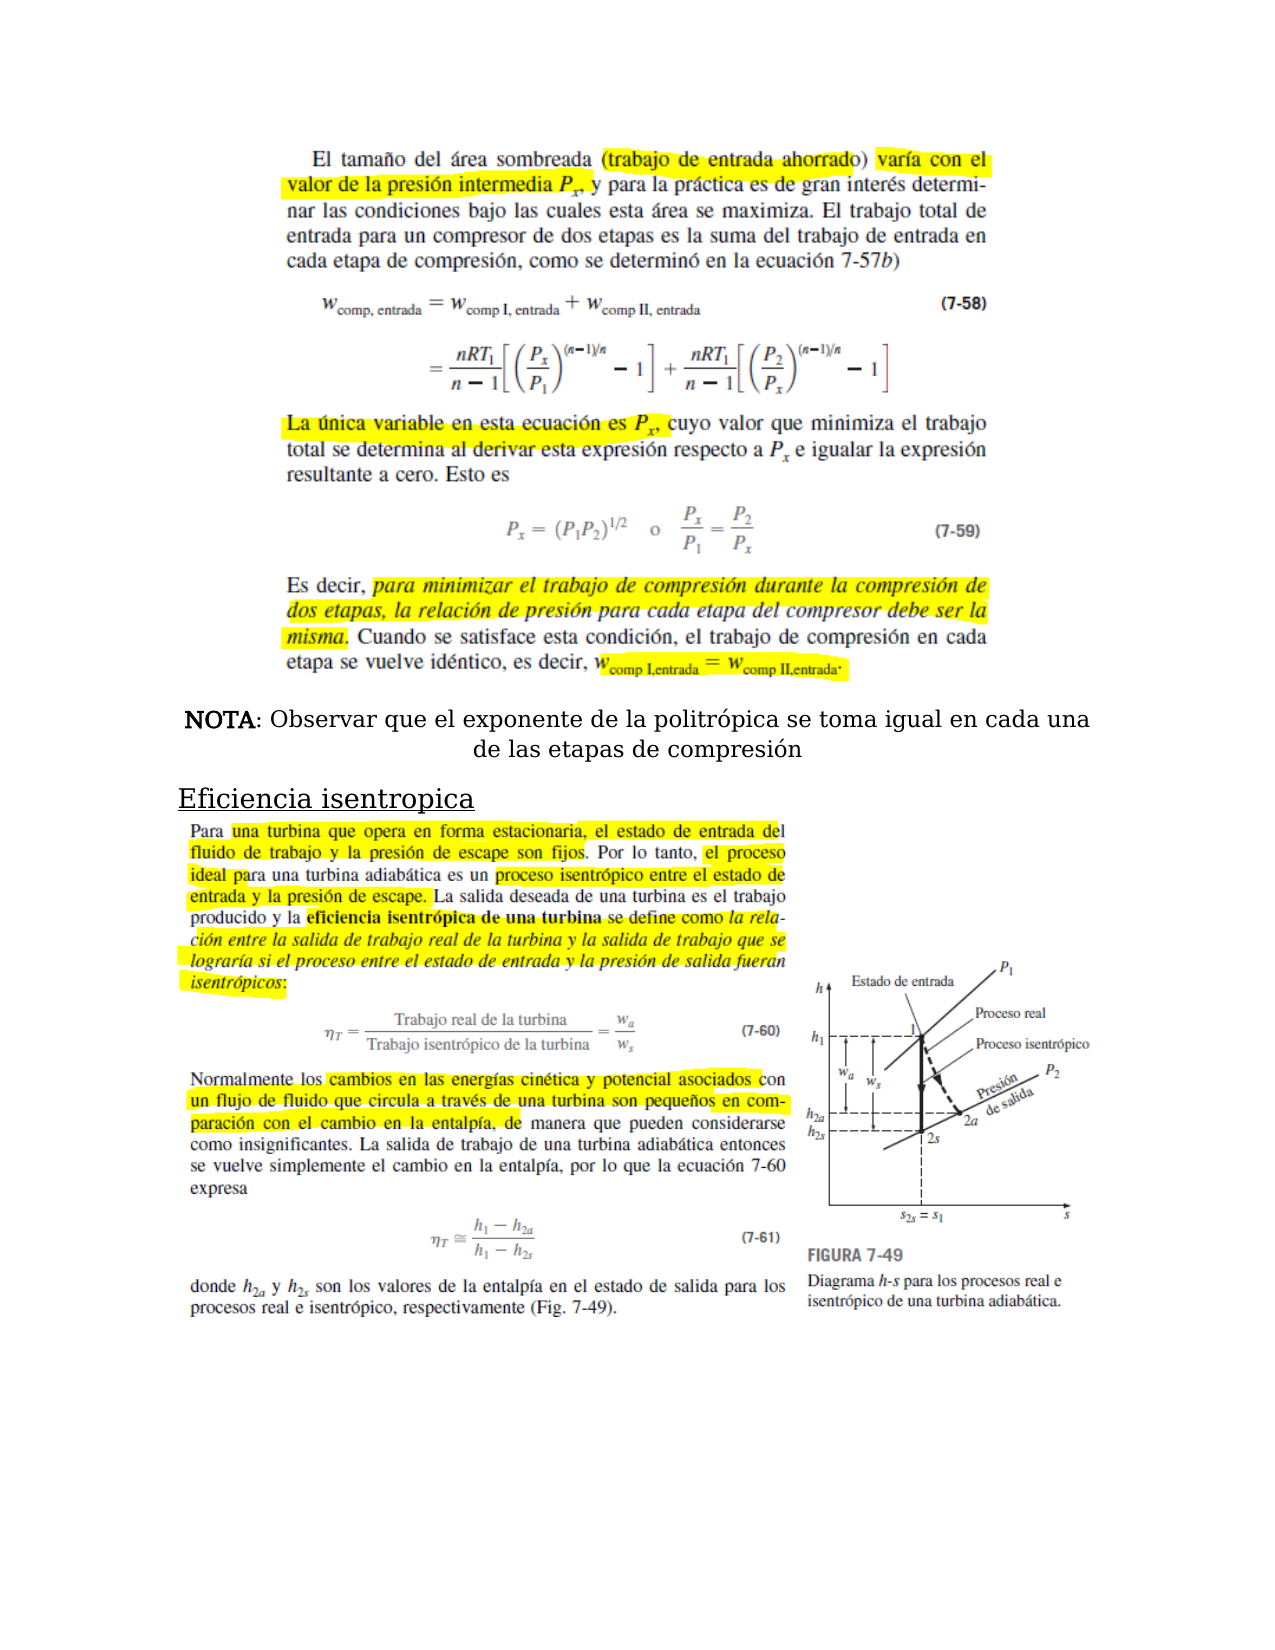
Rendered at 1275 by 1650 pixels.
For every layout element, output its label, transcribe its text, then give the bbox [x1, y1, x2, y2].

picture [177, 816, 1098, 1317]
subtitle Eficiencia isentropica [177, 781, 1098, 814]
picture [281, 147, 995, 687]
text NOTA: Observar que el exponente de la politrópica se toma igual en cada una de las etapas de compresión [177, 705, 1098, 762]
